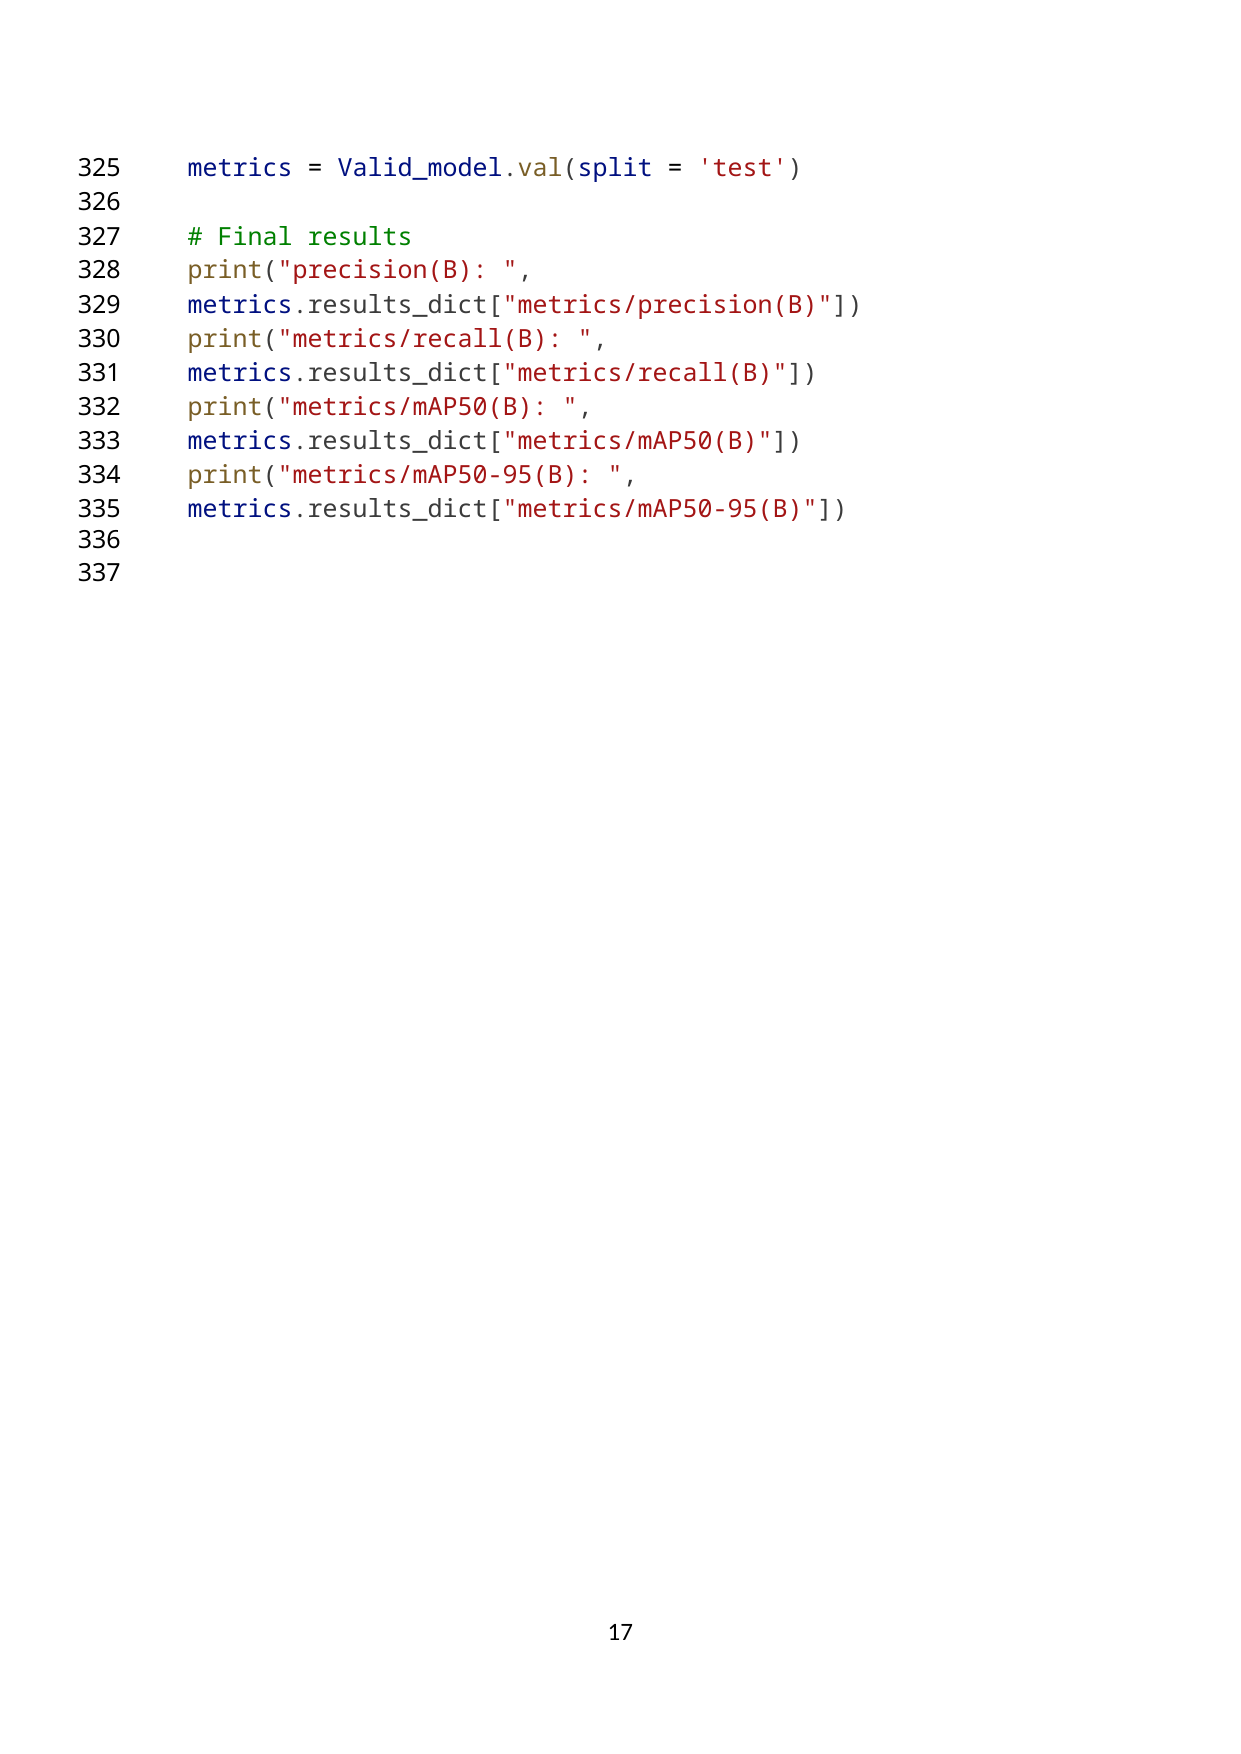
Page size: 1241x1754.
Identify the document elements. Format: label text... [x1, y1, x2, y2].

text metrics = Valid_model.val(split = 'test') [187, 150, 1090, 184]
text print("metrics/recall(B): ", metrics.results_dict["metrics/recall(B)"]) [187, 320, 1090, 388]
text print("metrics/mAP50-95(B): ", metrics.results_dict["metrics/mAP50-95(B)"]) [187, 457, 1090, 525]
text print("precision(B): ", metrics.results_dict["metrics/precision(B)"]) [187, 252, 1090, 320]
text # Final results [187, 218, 1090, 252]
text print("metrics/mAP50(B): ", metrics.results_dict["metrics/mAP50(B)"]) [187, 388, 1090, 457]
